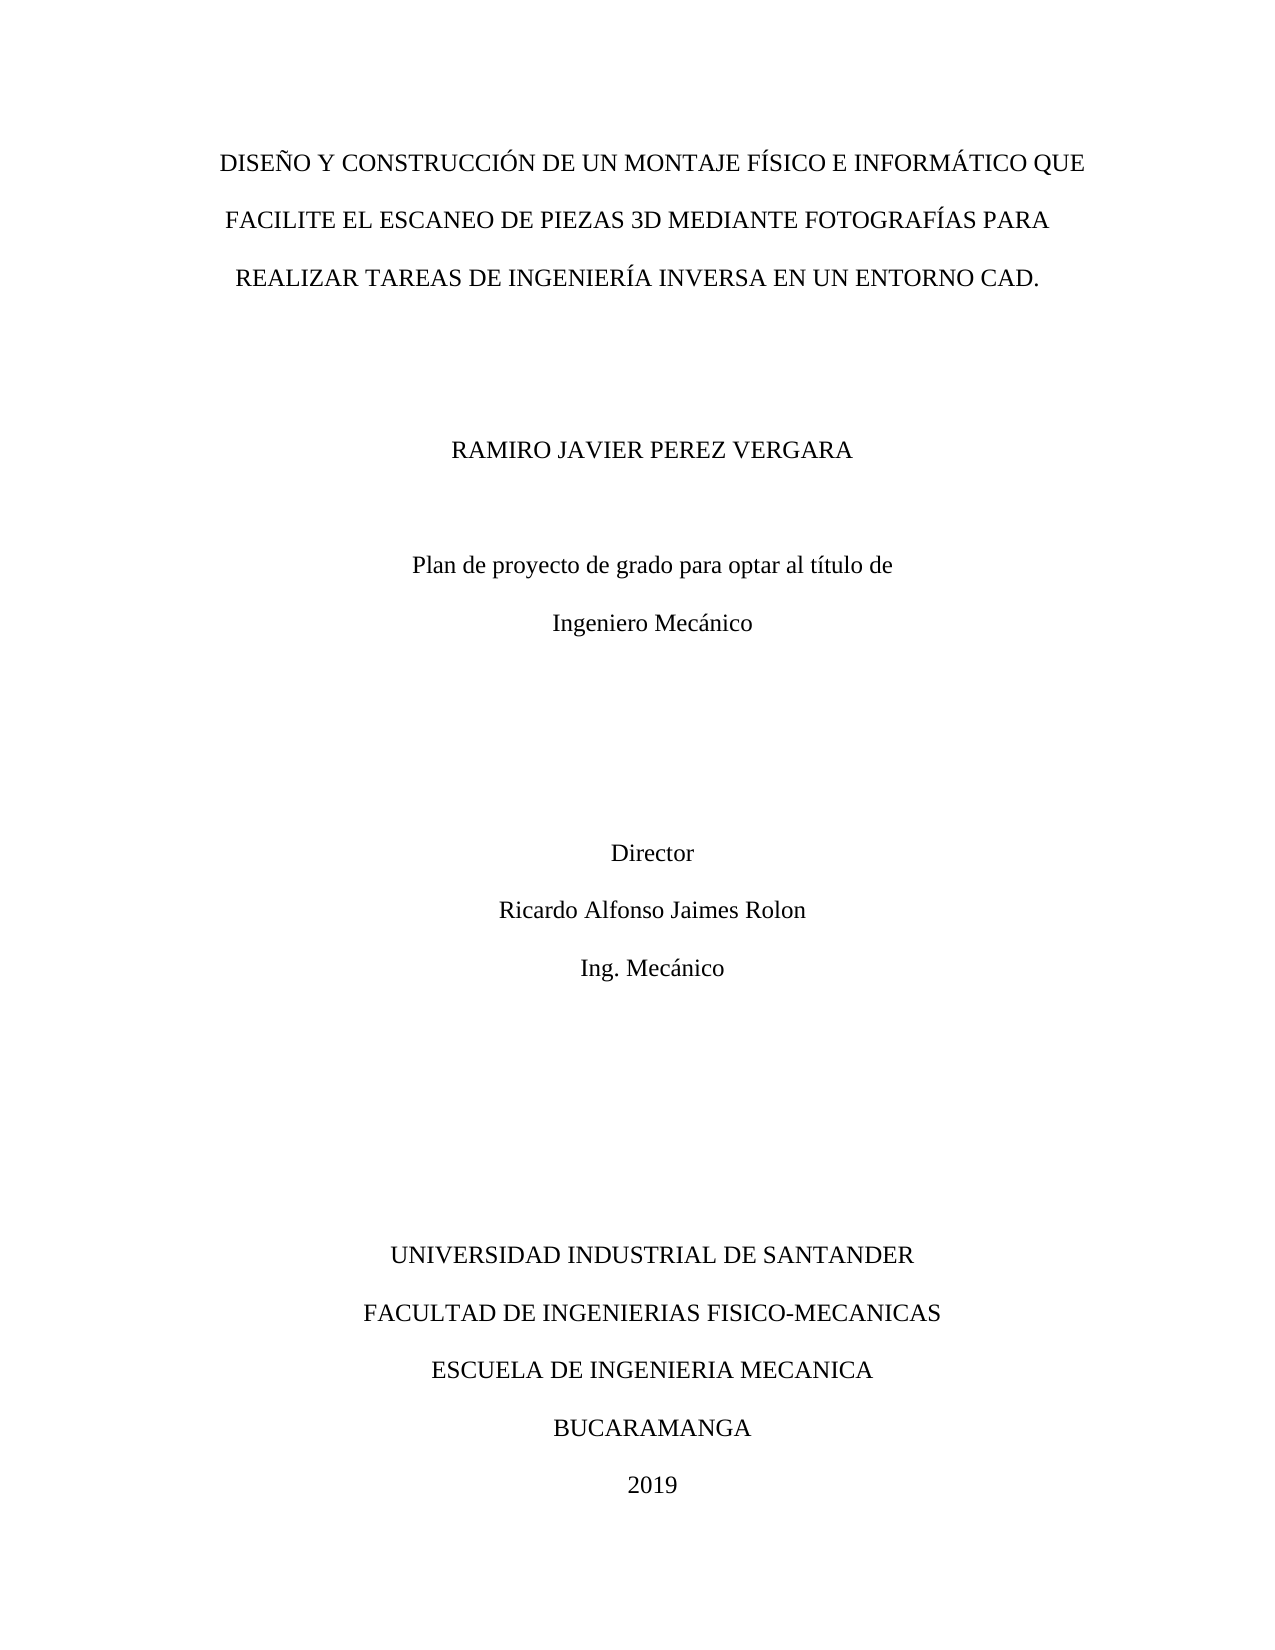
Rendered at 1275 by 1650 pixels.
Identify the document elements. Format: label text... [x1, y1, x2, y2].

text Ing. Mecánico [177, 953, 1098, 981]
text Ricardo Alfonso Jaimes Rolon [177, 895, 1098, 924]
text FACULTAD DE INGENIERIAS FISICO-MECANICAS [177, 1298, 1098, 1326]
text RAMIRO JAVIER PEREZ VERGARA [177, 435, 1098, 464]
text ESCUELA DE INGENIERIA MECANICA [177, 1355, 1098, 1384]
text UNIVERSIDAD INDUSTRIAL DE SANTANDER [177, 1240, 1098, 1269]
text Plan de proyecto de grado para optar al título de [177, 550, 1098, 579]
text Director [177, 838, 1098, 866]
text 2019 [177, 1470, 1098, 1499]
text DISEÑO Y CONSTRUCCIÓN DE UN MONTAJE FÍSICO E INFORMÁTICO QUE FACILITE EL ESCANEO DE PIEZAS 3D MEDIANTE FOTOGRAFÍAS PARA REALIZAR TAREAS DE INGENIERÍA INVERSA EN UN ENTORNO CAD. [177, 148, 1098, 291]
text Ingeniero Mecánico [177, 608, 1098, 636]
text BUCARAMANGA [177, 1413, 1098, 1441]
